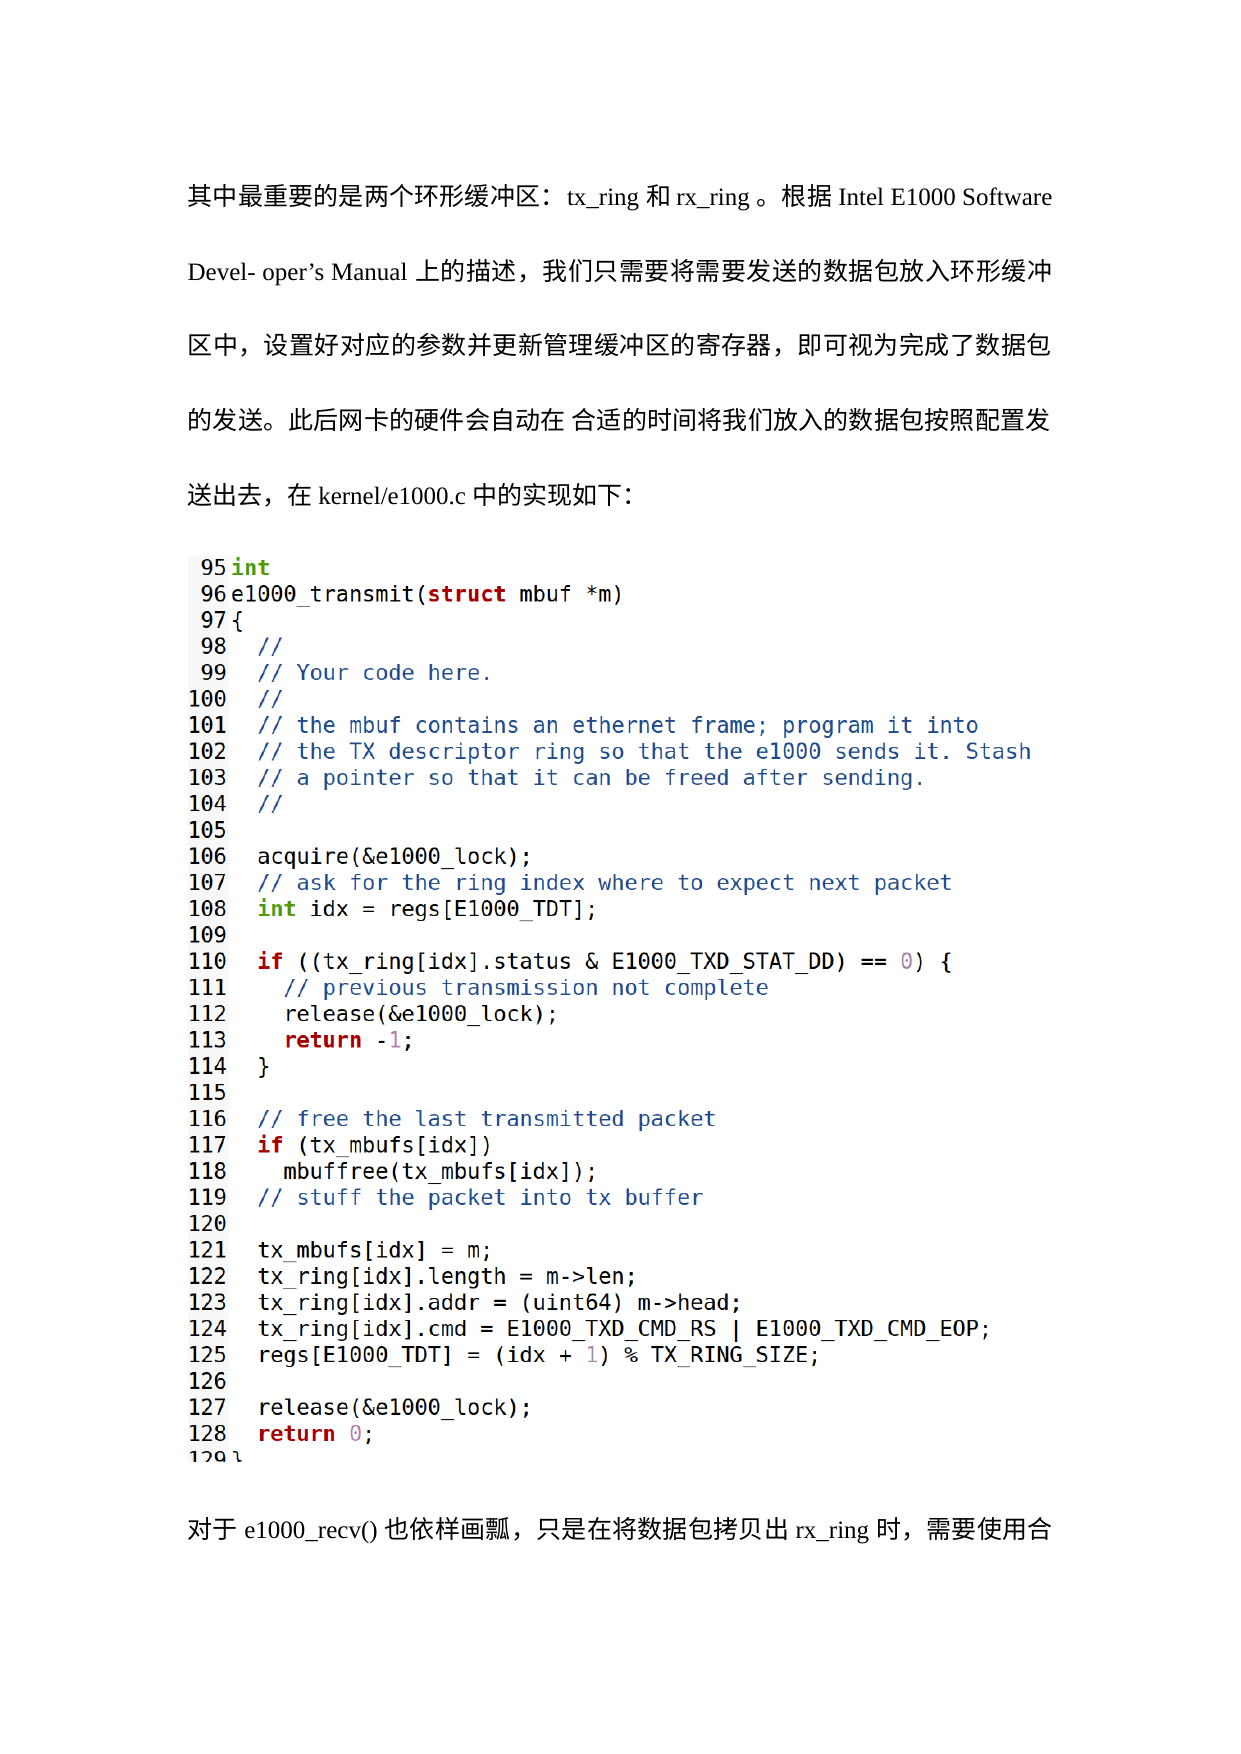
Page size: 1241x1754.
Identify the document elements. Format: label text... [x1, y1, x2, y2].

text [187, 1495, 1053, 1560]
text 其中最重要的是两个环形缓冲区：tx_ring 和rx_ring 。根据 Intel E1000 Software Devel- oper’s Manual 上的描述，我们只需要将需要发送的数据包放入环形缓冲区中，设置好对应的参数并更新管理缓冲区的寄存器，即可视为完成了数据包的发送。此后网卡的硬件会自动在 合适的时间将我们放入的数据包按照配置发送出去，在 kernel/e1000.c 中的实现如下： [187, 162, 1053, 526]
picture [187, 556, 1053, 1462]
